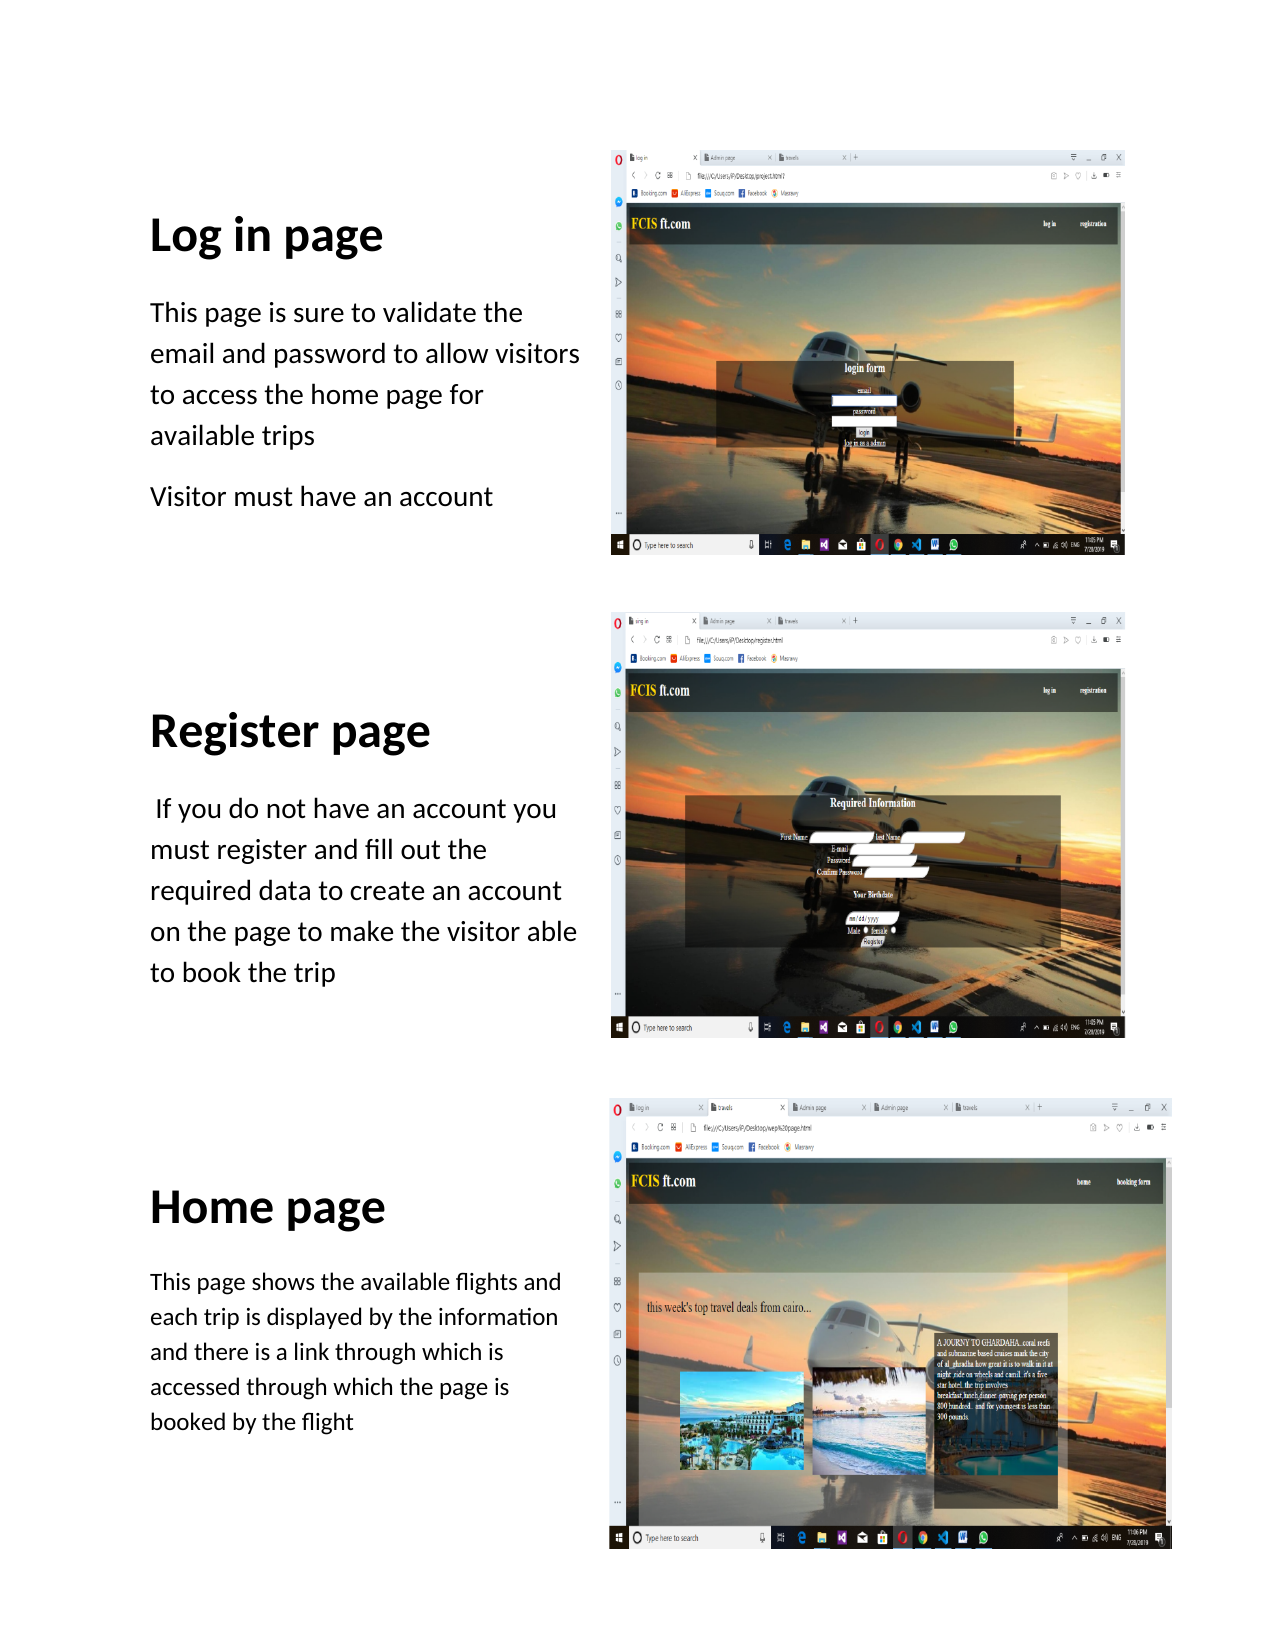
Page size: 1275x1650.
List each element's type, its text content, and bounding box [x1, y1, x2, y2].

text Visitor must have an account [150, 478, 611, 514]
picture [609, 1098, 1172, 1549]
picture [611, 612, 1125, 1038]
text This page is sure to validate the email and password to allow visitors to access the home page for available trips [150, 294, 611, 452]
picture [611, 150, 1125, 555]
text This page shows the available flights and each trip is displayed by the information and there is a link through which is accessed through which the page is booked by the flight [150, 1266, 609, 1436]
text Register page [150, 699, 611, 760]
text Home page [150, 1175, 609, 1236]
text If you do not have an account you must register and fill out the required data to create an account on the page to make the visitor able to book the trip [150, 790, 611, 990]
text Log in page [150, 203, 611, 264]
